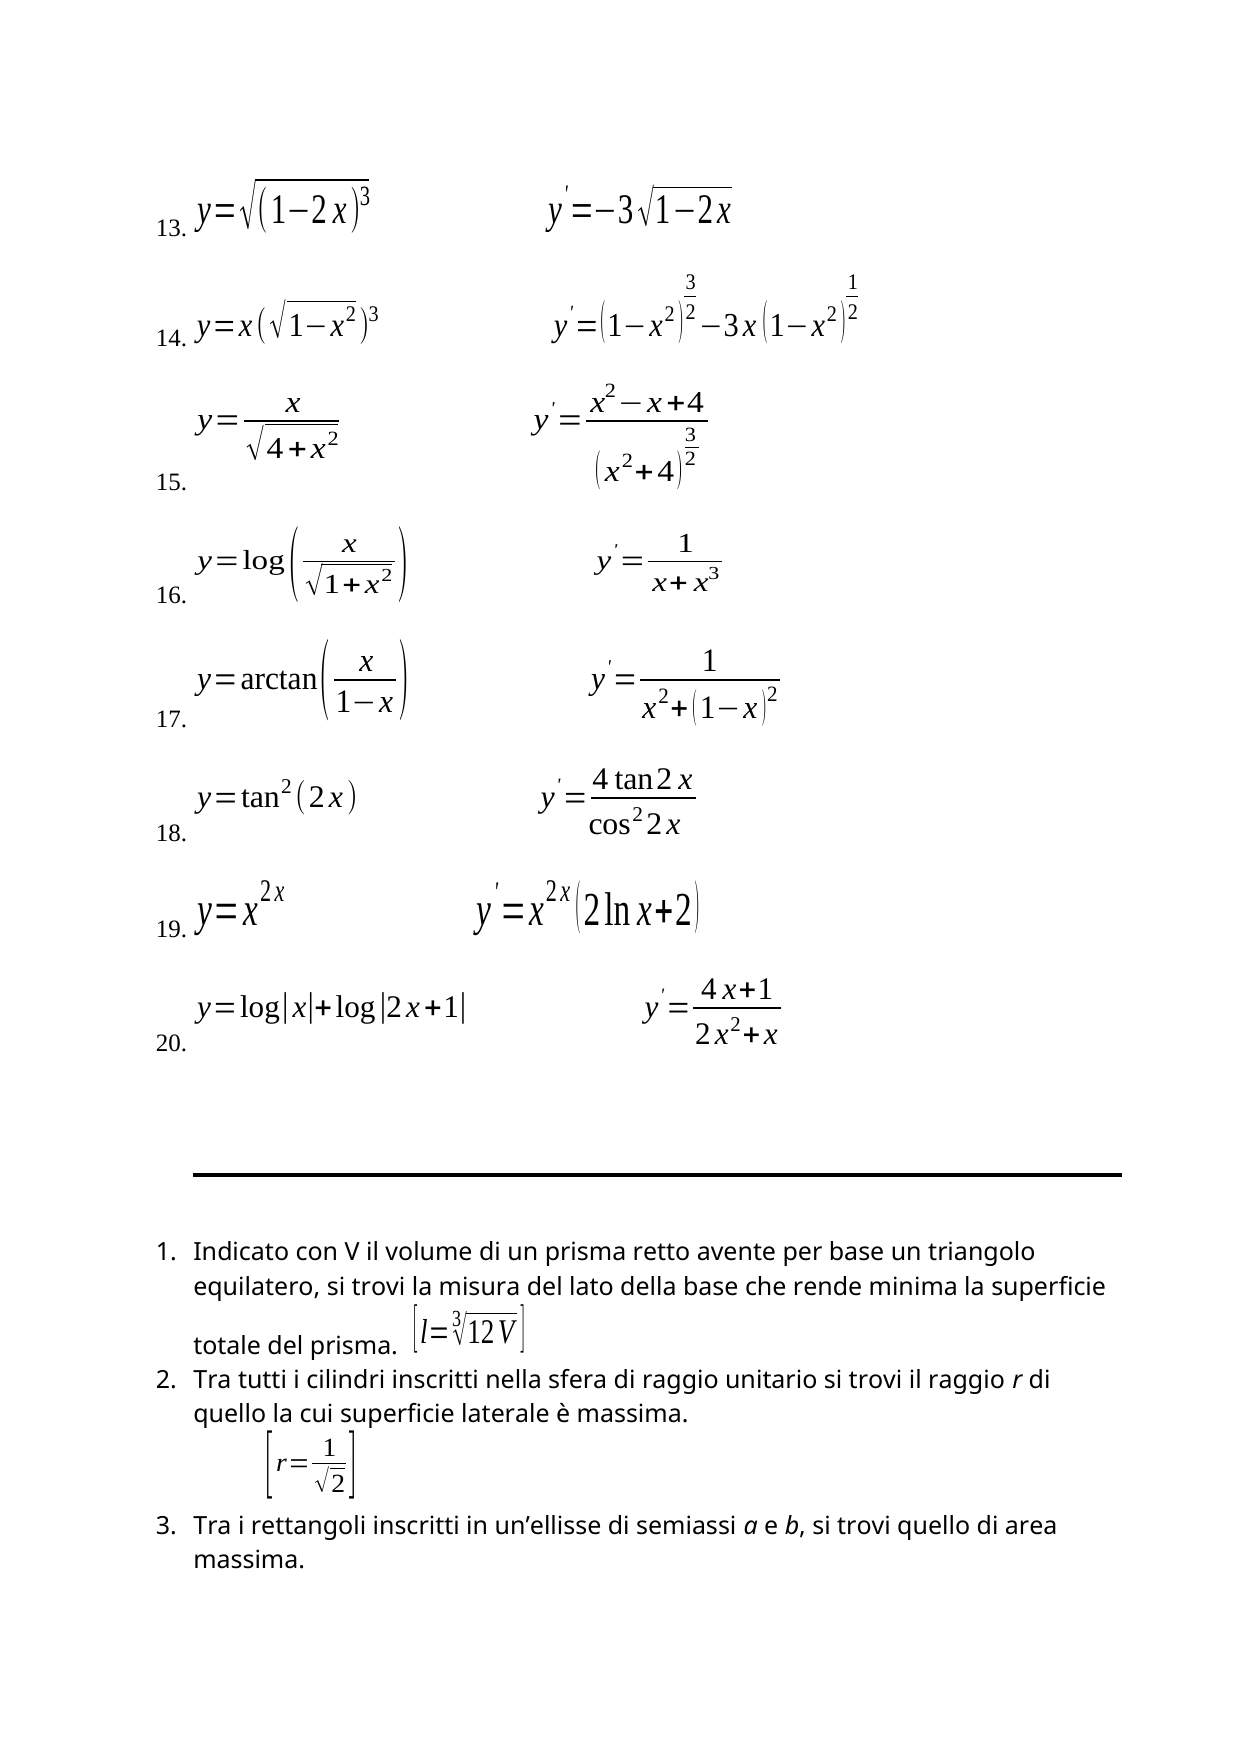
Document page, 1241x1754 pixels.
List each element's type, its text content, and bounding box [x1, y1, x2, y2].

list Tra tutti i cilindri inscritti nella sfera di raggio unitario si trovi il raggio r di quello la cui superficie laterale è massima. [156, 1362, 1122, 1508]
list Indicato con V il volume di un prisma retto avente per base un triangolo equilatero, si trovi la misura del lato della base che rende minima la superficie totale del prisma. [156, 1234, 1122, 1362]
list Tra i rettangoli inscritti in un’ellisse di semiassi a e b, si trovi quello di area massima. [156, 1508, 1122, 1576]
